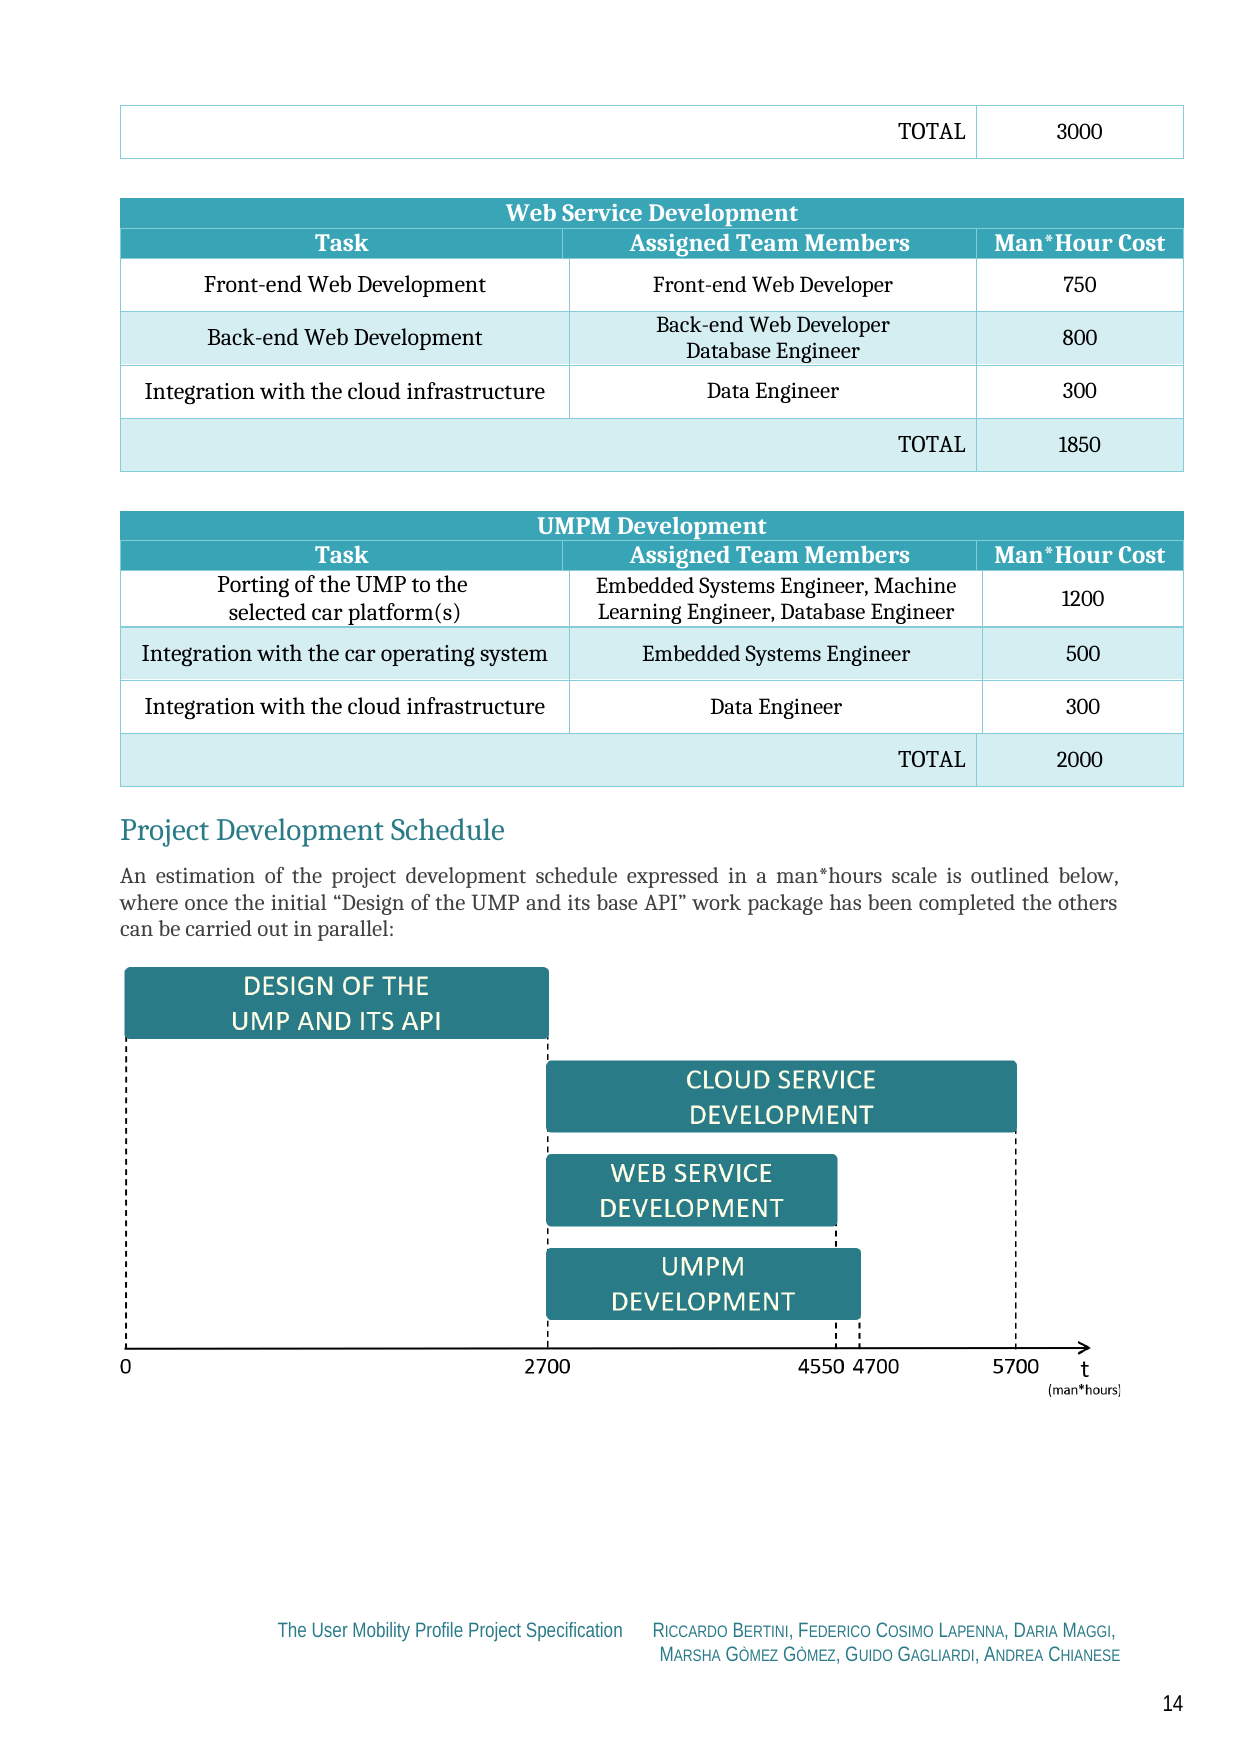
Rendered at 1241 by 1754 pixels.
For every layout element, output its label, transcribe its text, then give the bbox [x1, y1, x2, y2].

table_cell 2000 [977, 734, 1183, 786]
table_header Web Service Development [121, 199, 1183, 228]
table_cell Man*Hour Cost [977, 541, 1183, 570]
table_cell Embedded Systems Engineer [570, 628, 982, 679]
table_cell Back-end Web Developer Database Engineer [570, 312, 976, 364]
table_cell Assigned Team Members [563, 229, 976, 258]
table_cell Porting of the UMP to the selected car platform(s) [121, 571, 569, 626]
table_cell Back-end Web Development [121, 312, 569, 364]
table_cell Embedded Systems Engineer, Machine Learning Engineer, Database Engineer [570, 571, 982, 626]
table_cell Task [121, 229, 562, 258]
picture [120, 967, 1121, 1397]
table_cell TOTAL [121, 734, 976, 786]
table_cell 1200 [983, 571, 1183, 626]
table_cell 750 [977, 259, 1183, 311]
table_cell 500 [983, 628, 1183, 679]
table_cell 800 [977, 312, 1183, 364]
text Project Development Schedule [120, 812, 1120, 848]
text An estimation of the project development schedule expressed in a man*hours scale is outlined below, where once the initial “Design of the UMP and its base API” work package has been completed the others can be carried out in parallel: [120, 863, 1120, 942]
table_cell Integration with the cloud infrastructure [121, 366, 569, 418]
table_header UMPM Development [121, 512, 1183, 540]
table_cell Man*Hour Cost [977, 229, 1183, 258]
table_cell Data Engineer [570, 681, 982, 733]
table_cell 1850 [977, 419, 1183, 471]
table_cell Integration with the cloud infrastructure [121, 681, 569, 733]
table_cell TOTAL [121, 106, 976, 158]
table_cell 300 [977, 366, 1183, 418]
table_cell TOTAL [121, 419, 976, 471]
table_cell Front-end Web Developer [570, 259, 976, 311]
table_cell 3000 [977, 106, 1183, 158]
table_cell Assigned Team Members [563, 541, 976, 570]
table_cell Integration with the car operating system [121, 628, 569, 679]
table_cell Front-end Web Development [121, 259, 569, 311]
table_cell Task [121, 541, 562, 570]
table_cell Data Engineer [570, 366, 976, 418]
table_cell 300 [983, 681, 1183, 733]
